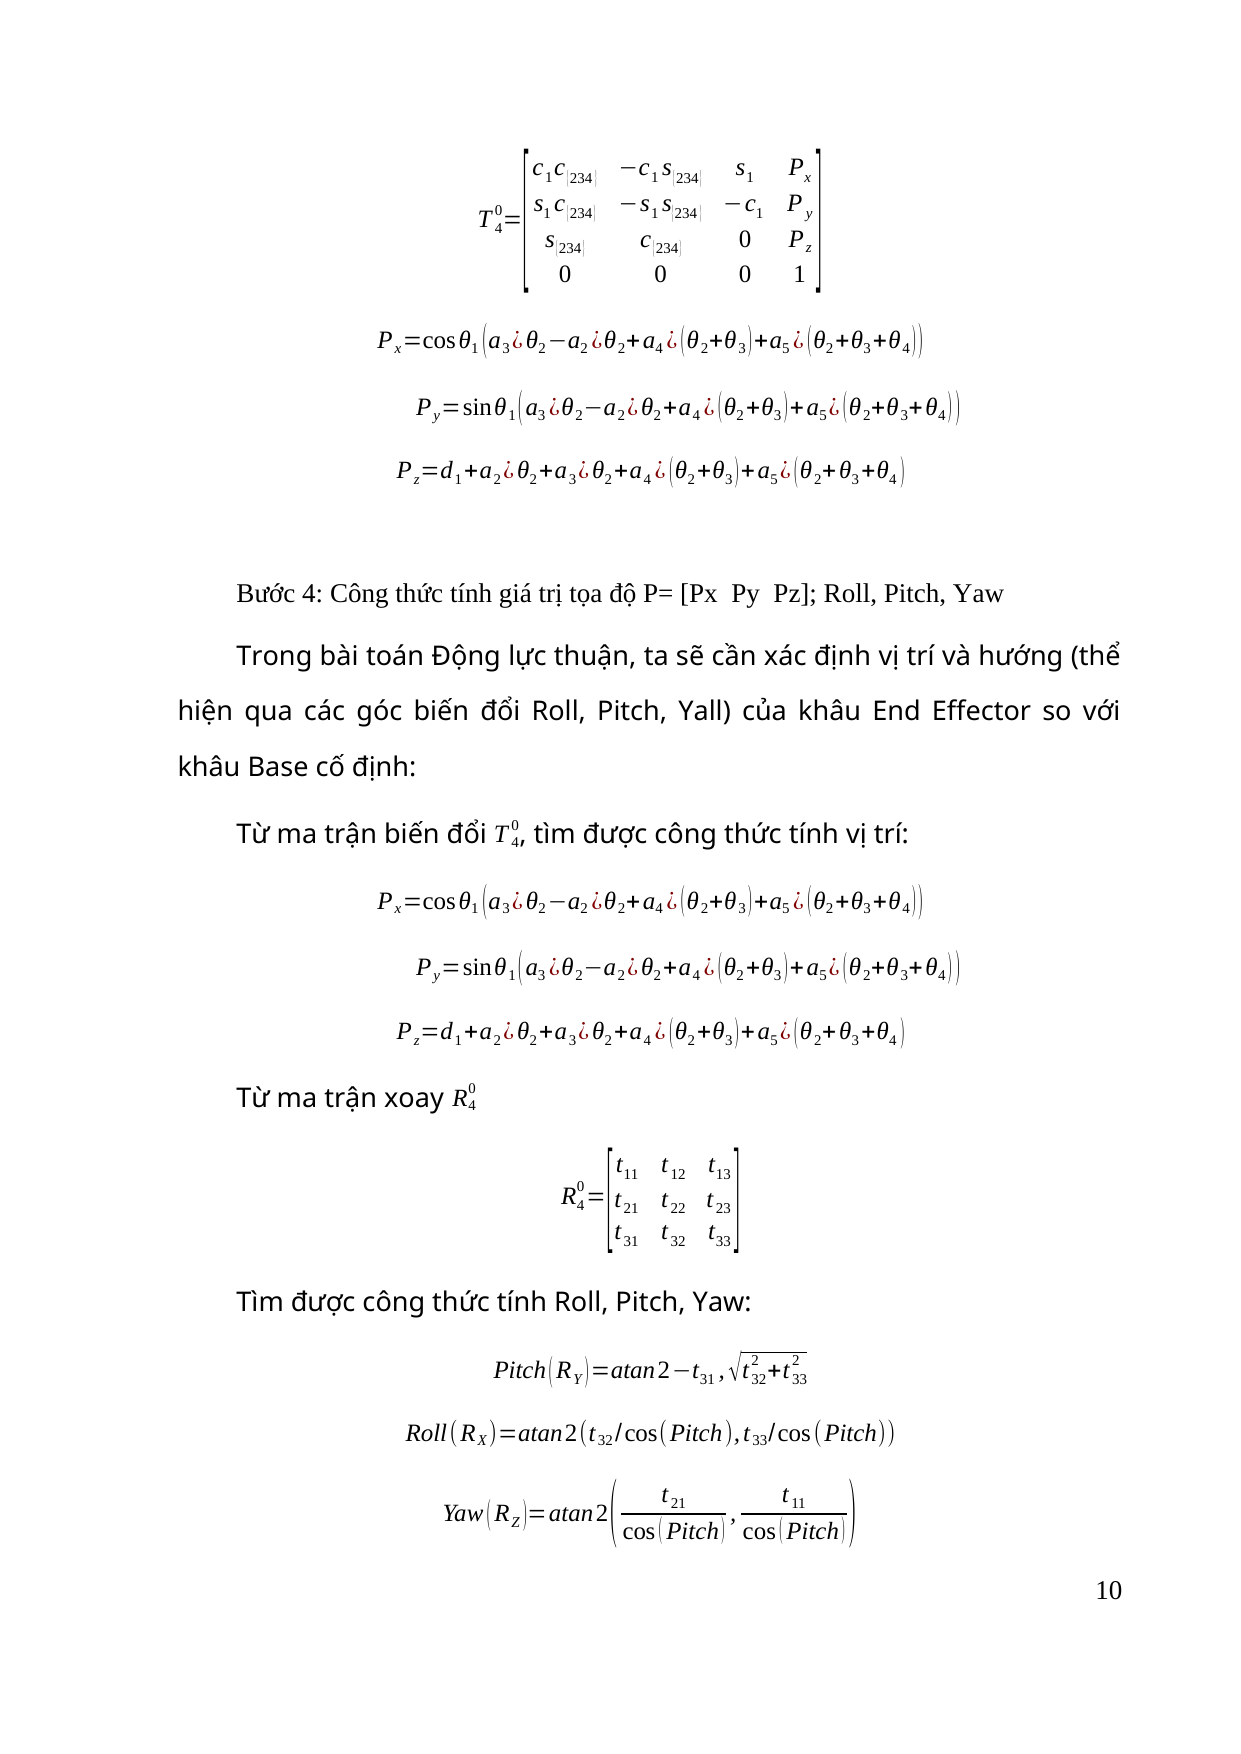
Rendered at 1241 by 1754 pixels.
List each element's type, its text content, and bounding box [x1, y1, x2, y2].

text Tìm được công thức tính Roll, Pitch, Yaw: [177, 1282, 1122, 1319]
text Từ ma trận biến đổi , tìm được công thức tính vị trí: [177, 815, 1122, 852]
text Từ ma trận xoay [177, 1078, 1122, 1115]
text Bước 4: Công thức tính giá trị tọa độ P= [Px Py Pz]; Roll, Pitch, Yaw [177, 577, 1122, 608]
text Trong bài toán Động lực thuận, ta sẽ cần xác định vị trí và hướng (thể hiện qua các góc biến đổi Roll, Pitch, Yall) của khâu End Effector so với khâu Base cố định: [177, 636, 1122, 784]
